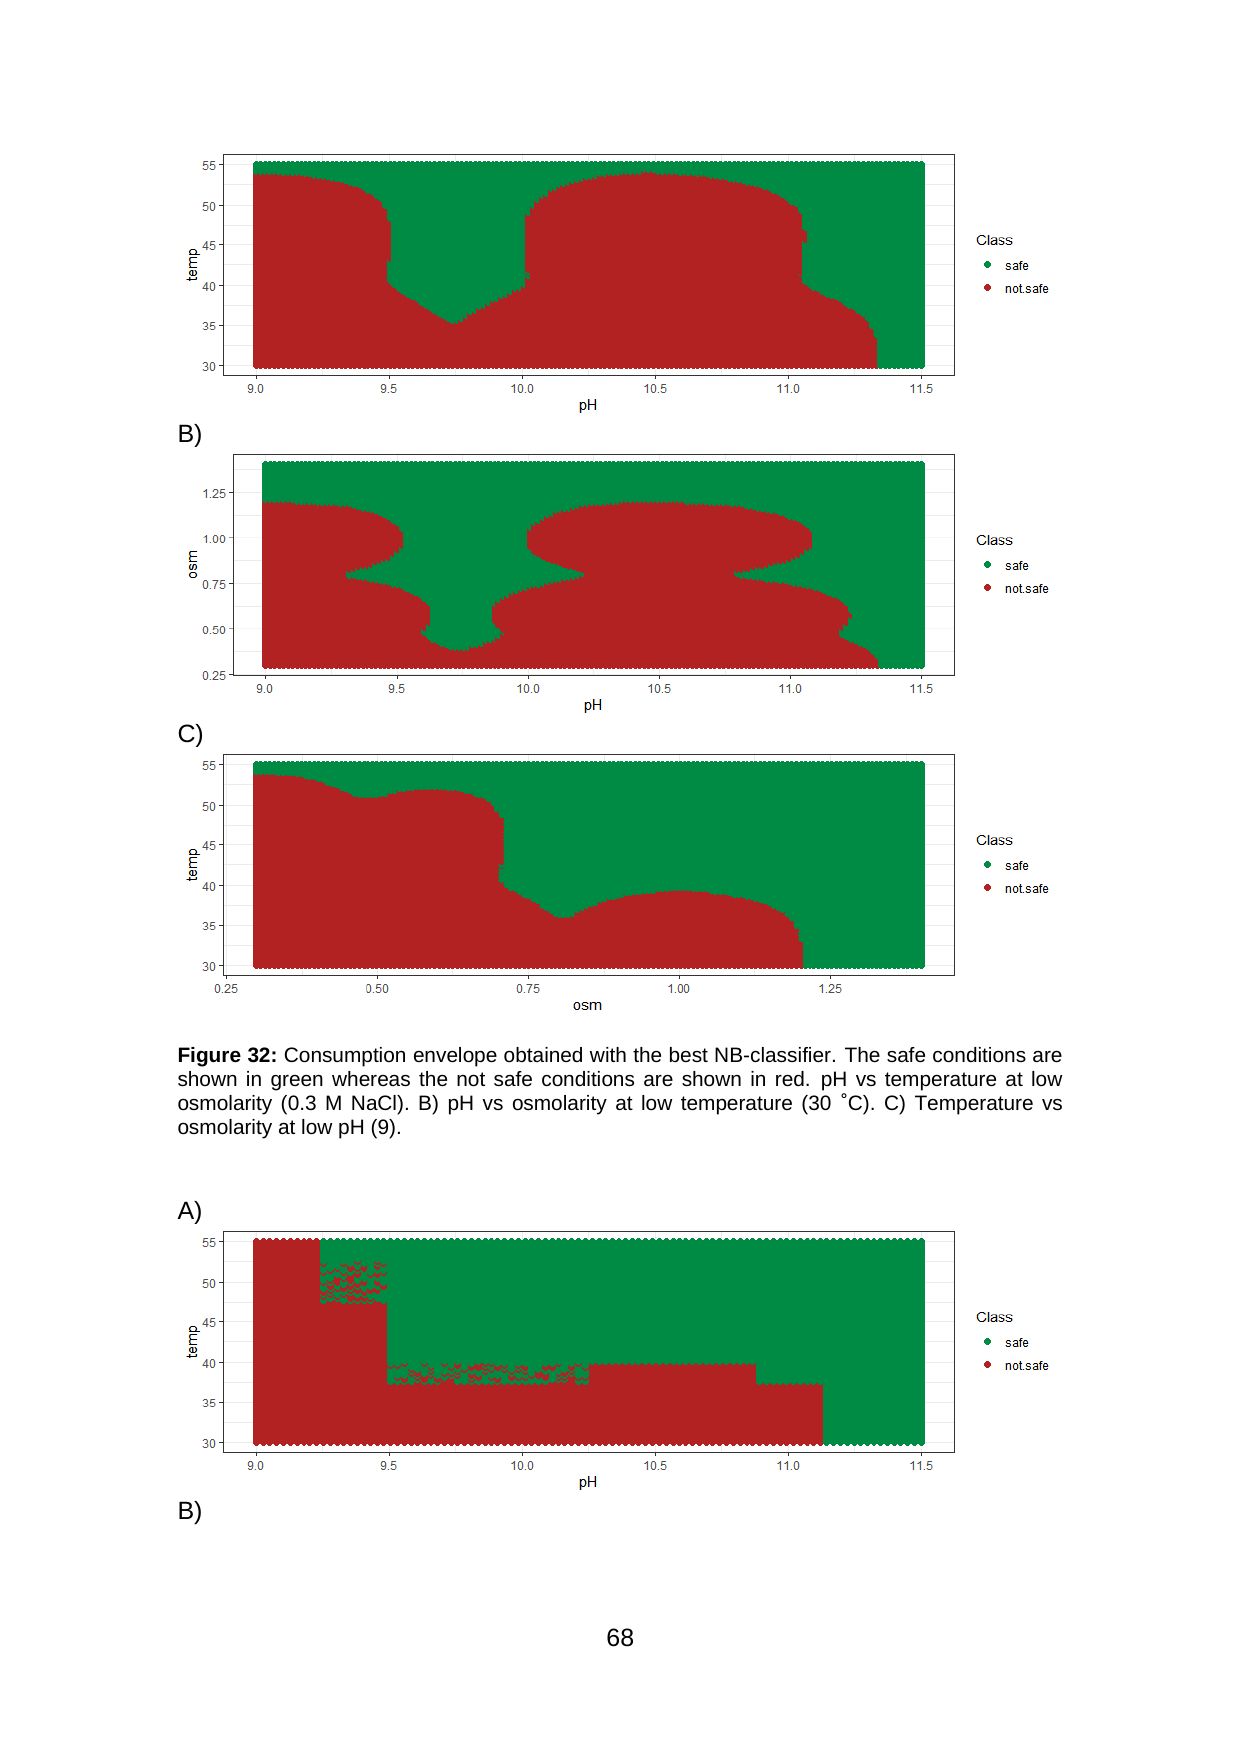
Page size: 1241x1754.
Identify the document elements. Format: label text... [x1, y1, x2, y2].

text B) [177, 419, 1063, 447]
picture [177, 1224, 1063, 1496]
picture [177, 747, 1063, 1019]
picture [177, 447, 1063, 719]
text C) [177, 719, 1063, 747]
text A) [177, 1196, 1063, 1224]
picture [177, 147, 1063, 419]
text B) [177, 1496, 1063, 1524]
text Figure 32: Consumption envelope obtained with the best NB-classifier. The safe conditions are shown in green whereas the not safe conditions are shown in red. pH vs temperature at low osmolarity (0.3 M NaCl). B) pH vs osmolarity at low temperature (30 ˚C). C) Temperature vs osmolarity at low pH (9). [177, 1043, 1063, 1138]
